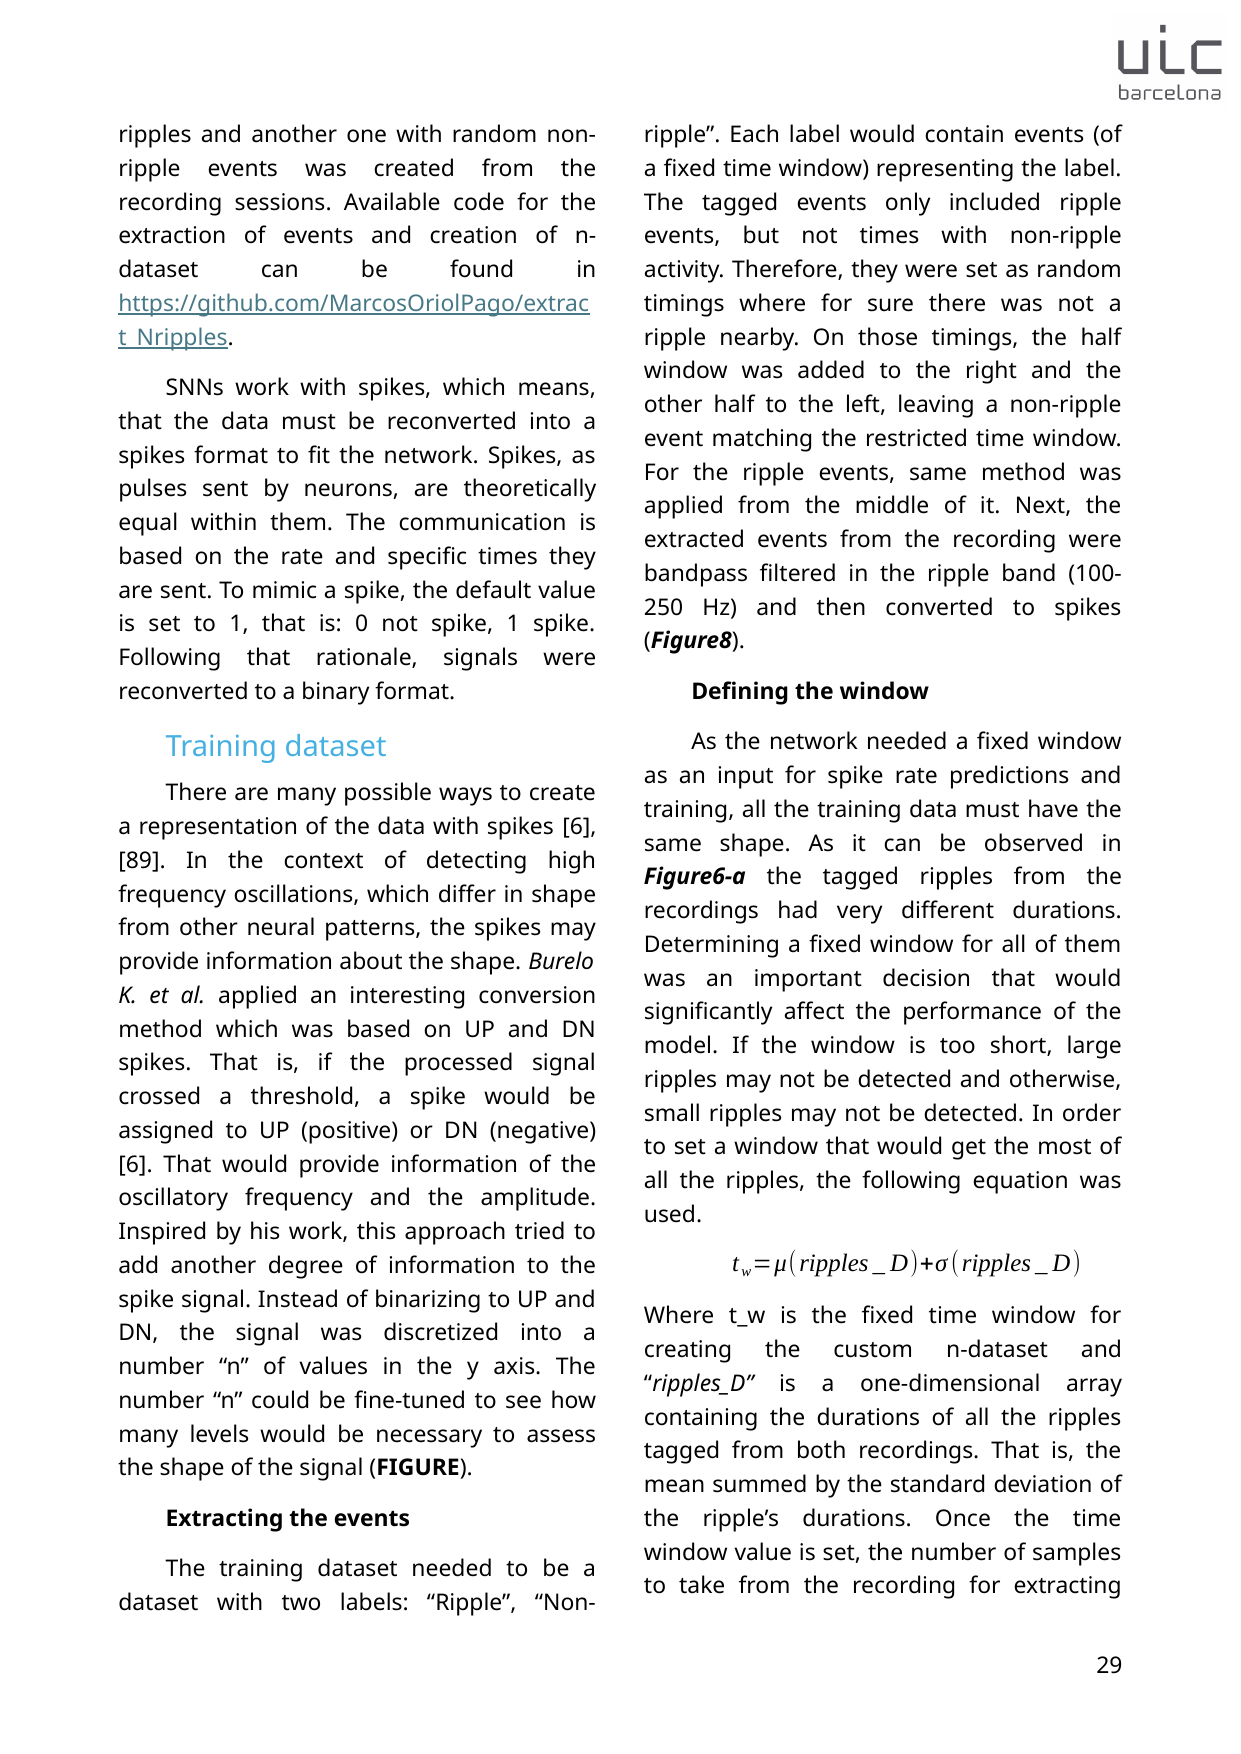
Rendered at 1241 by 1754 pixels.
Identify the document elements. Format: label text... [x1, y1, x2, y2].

text There are many possible ways to create a representation of the data with spikes . In the context of detecting high frequency oscillations, which differ in shape from other neural patterns, the spikes may provide information about the shape. Burelo K. et al. applied an interesting conversion method which was based on UP and DN spikes. That is, if the processed signal crossed a threshold, a spike would be assigned to UP (positive) or DN (negative). That would provide information of the oscillatory frequency and the amplitude. Inspired by his work, this approach tried to add another degree of information to the spike signal. Instead of binarizing to UP and DN, the signal was discretized into a number “n” of values in the y axis. The number “n” could be fine-tuned to see how many levels would be necessary to assess the shape of the signal (FIGURE). [118, 776, 596, 1483]
text SNNs work with spikes, which means, that the data must be reconverted into a spikes format to fit the network. Spikes, as pulses sent by neurons, are theoretically equal within them. The communication is based on the rate and specific times they are sent. To mimic a spike, the default value is set to 1, that is: 0 not spike, 1 spike. Following that rationale, signals were reconverted to a binary format. [118, 371, 596, 706]
subtitle Training dataset [118, 725, 596, 765]
text As the network needed a fixed window as an input for spike rate predictions and training, all the training data must have the same shape. As it can be observed in Figure6-a the tagged ripples from the recordings had very different durations. Determining a fixed window for all of them was an important decision that would significantly affect the performance of the model. If the window is too short, large ripples may not be detected and otherwise, small ripples may not be detected. In order to set a window that would get the most of all the ripples, the following equation was used. [644, 725, 1122, 1229]
text Extracting the events [118, 1502, 596, 1533]
text Defining the window [644, 675, 1122, 706]
picture [1110, 11, 1229, 110]
text The training dataset needed to be a dataset with two labels: “Ripple”, “Non-ripple”. Each label would contain events (of a fixed time window) representing the label. The tagged events only included ripple events, but not times with non-ripple activity. Therefore, they were set as random timings where for sure there was not a ripple nearby. On those timings, the half window was added to the right and the other half to the left, leaving a non-ripple event matching the restricted time window. For the ripple events, same method was applied from the middle of it. Next, the extracted events from the recording were bandpass filtered in the ripple band (100-250 Hz) and then converted to spikes (Figure8). [644, 118, 1122, 656]
